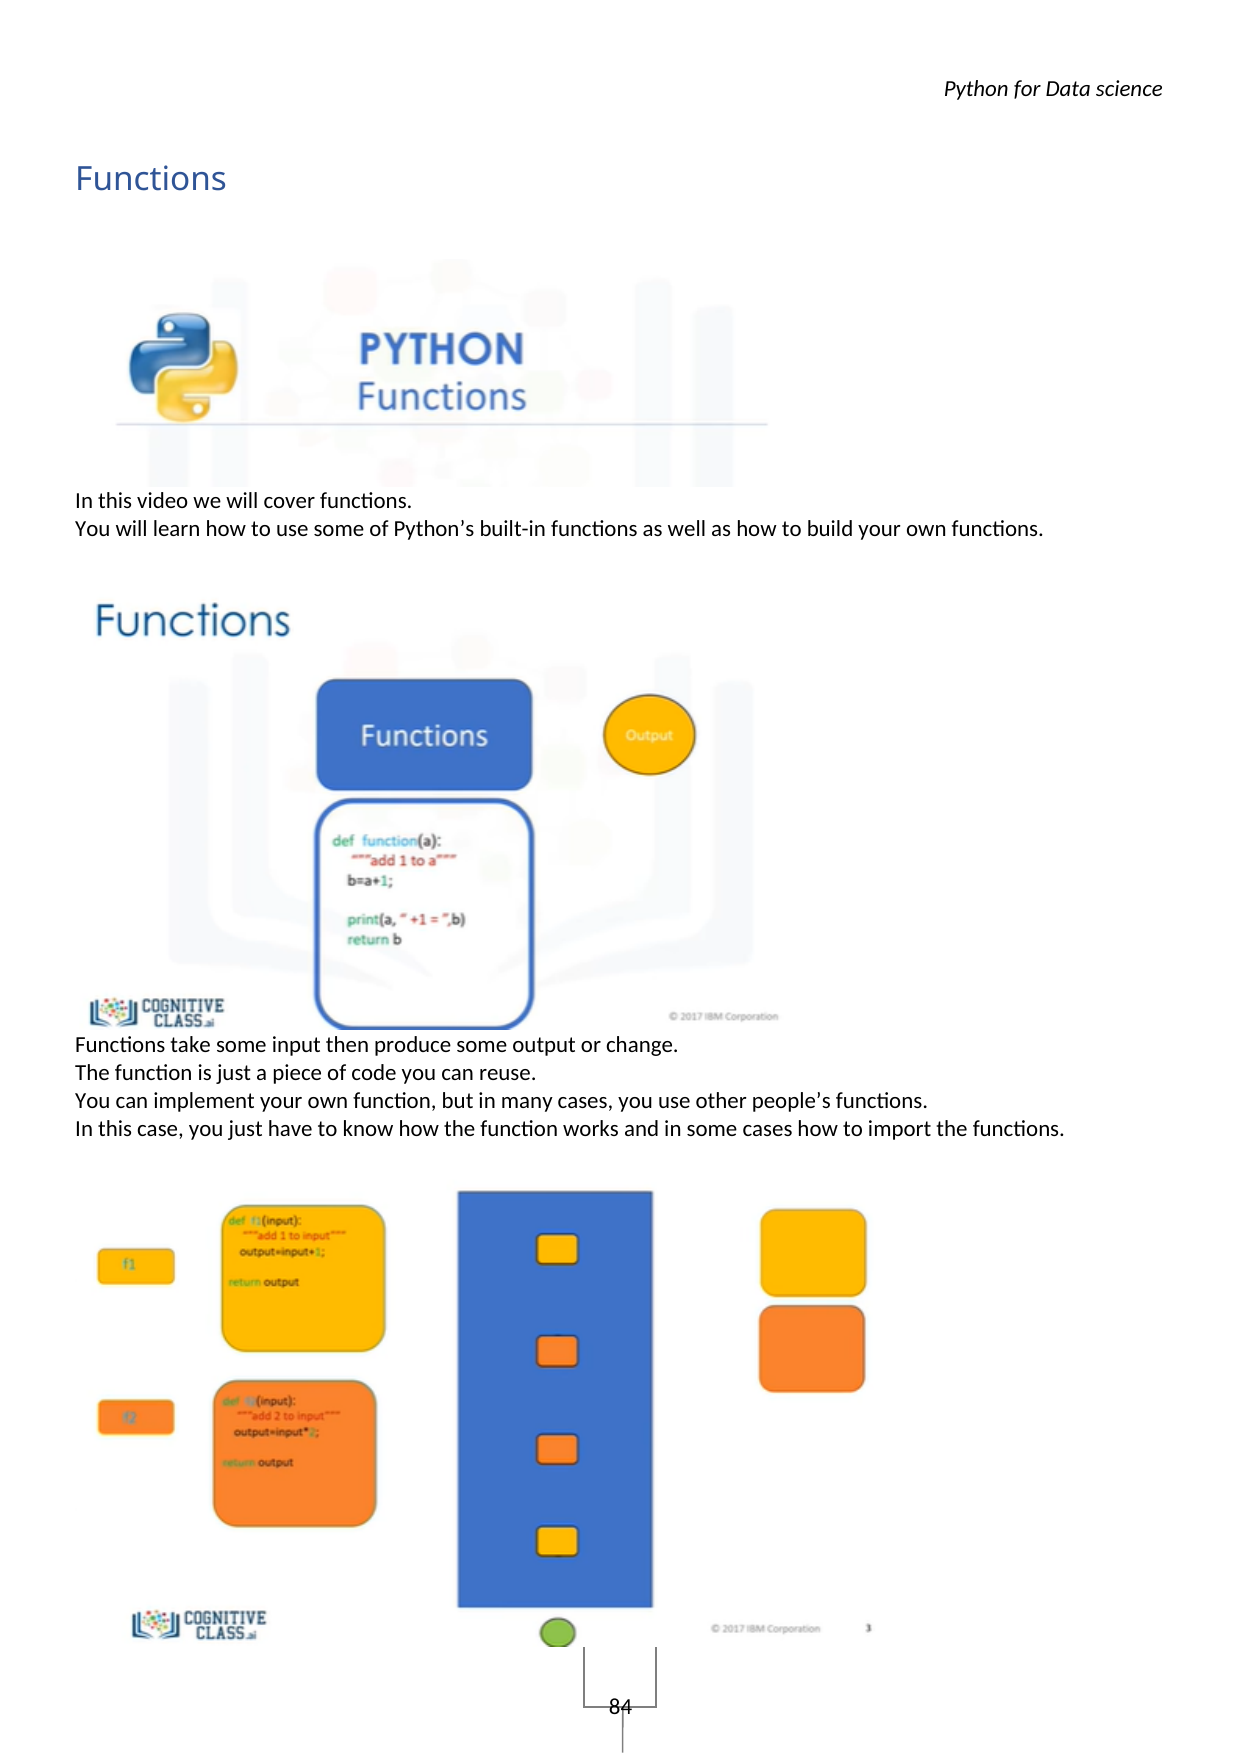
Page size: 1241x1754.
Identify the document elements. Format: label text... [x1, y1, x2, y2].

subtitle Functions [75, 155, 1165, 200]
picture [75, 1170, 908, 1647]
text In this case, you just have to know how the function works and in some cases how to import the functions. [75, 1114, 1165, 1142]
text You will learn how to use some of Python’s built-in functions as well as how to build your own functions. [75, 514, 1165, 542]
text Functions take some input then produce some output or change. [75, 1030, 1165, 1058]
text You can implement your own function, but in many cases, you use other people’s functions. [75, 1086, 1165, 1114]
text In this video we will cover functions. [75, 486, 1165, 514]
picture [75, 259, 779, 487]
text The function is just a piece of code you can reuse. [75, 1058, 1165, 1086]
picture [75, 570, 805, 1030]
